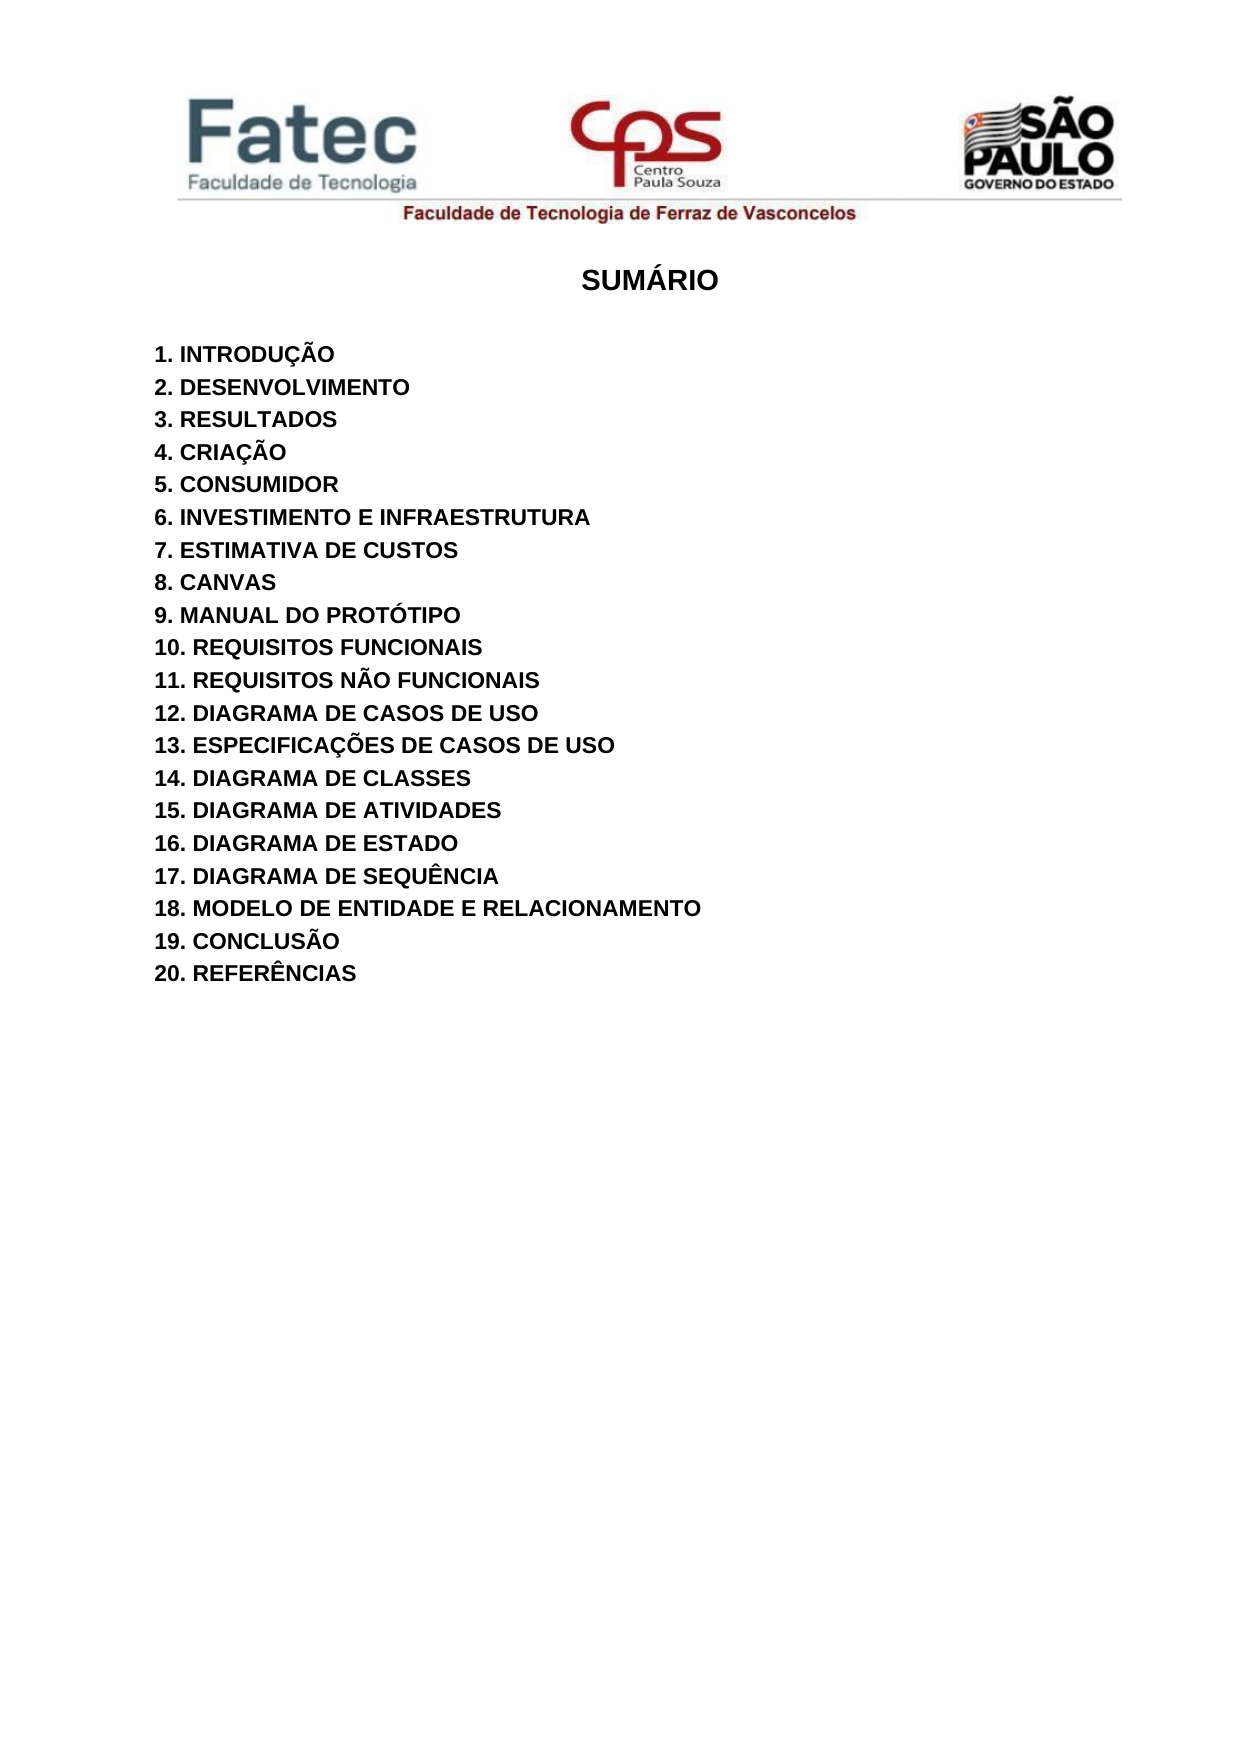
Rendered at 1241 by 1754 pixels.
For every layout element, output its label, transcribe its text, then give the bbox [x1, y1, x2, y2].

text SUMÁRIO [154, 263, 1146, 296]
picture [177, 95, 1123, 224]
